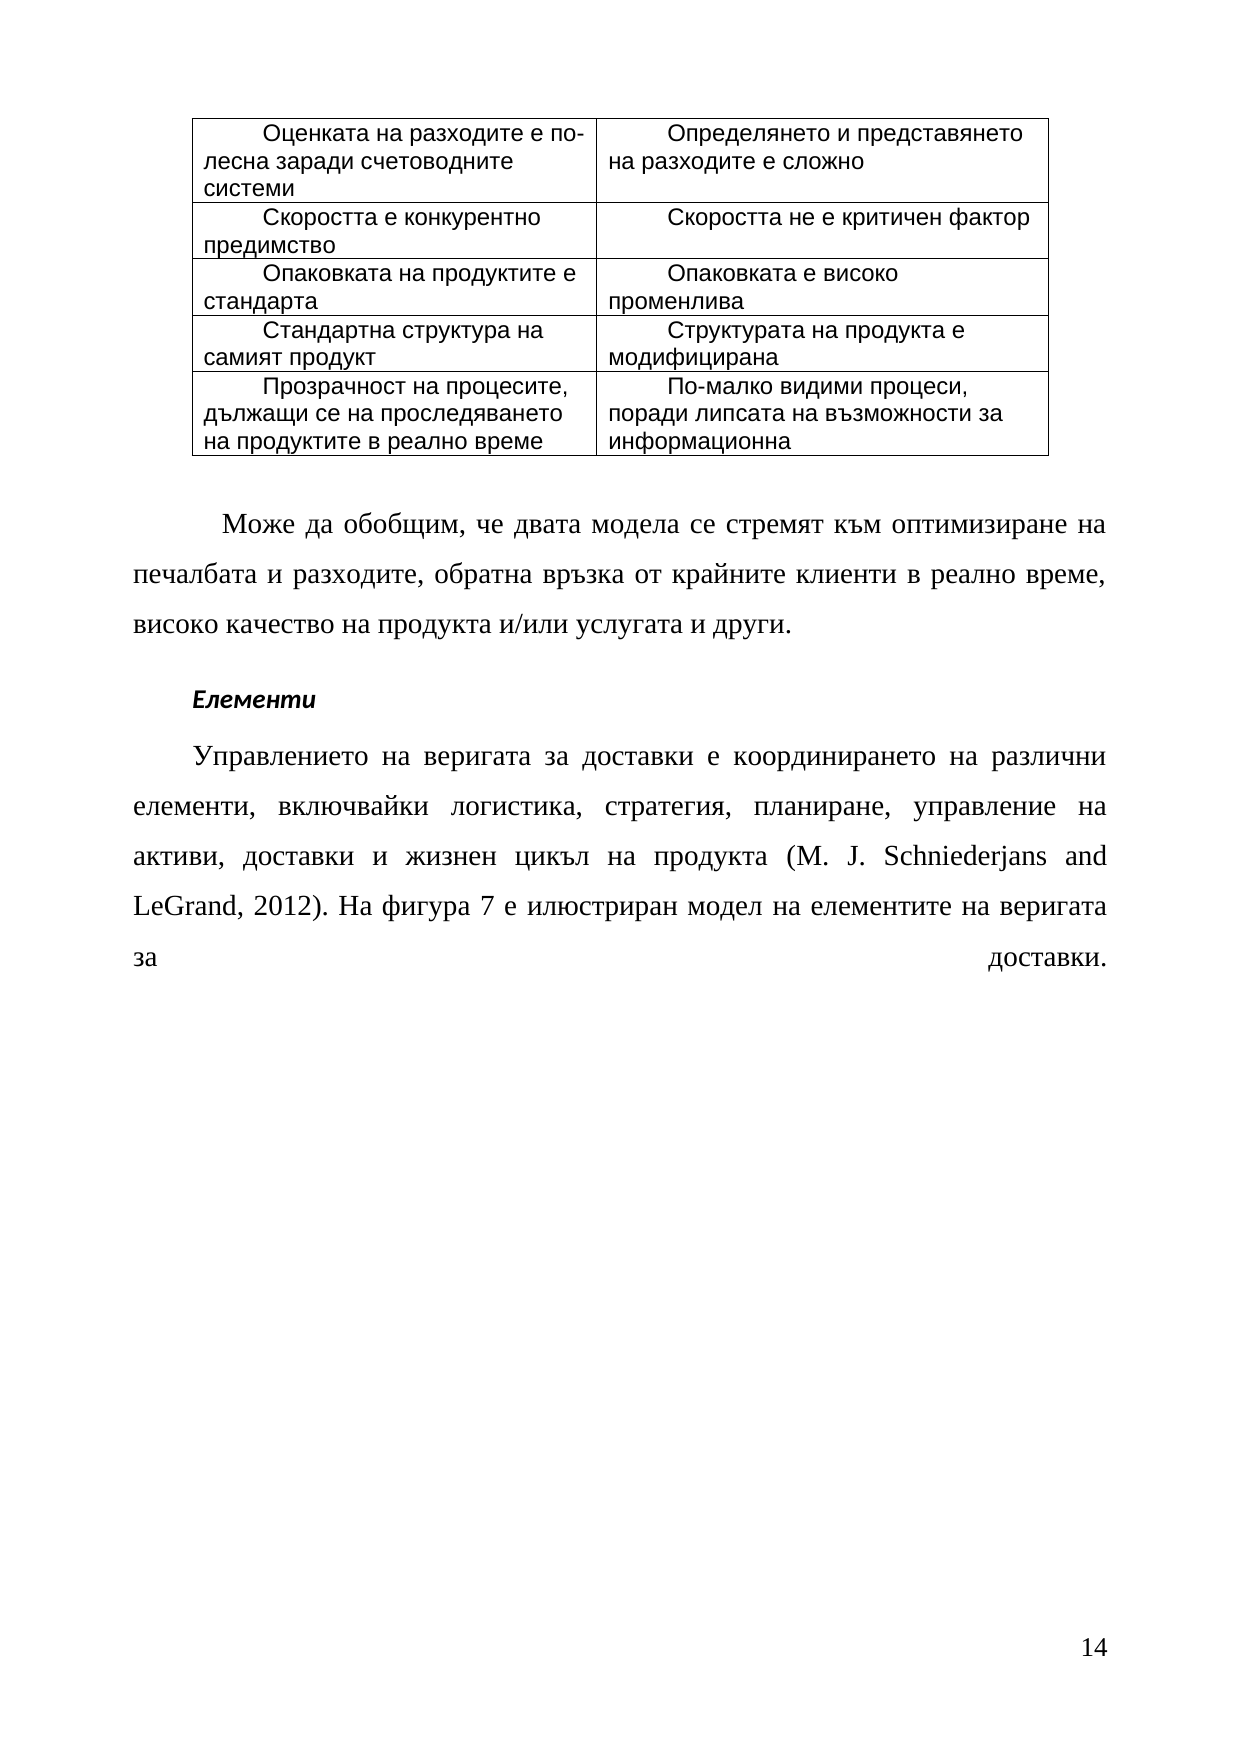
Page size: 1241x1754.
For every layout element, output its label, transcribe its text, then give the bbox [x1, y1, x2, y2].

subtitle Елементи [133, 682, 1107, 715]
table_cell Стандартна структура на самият продукт [193, 316, 596, 371]
text Управлението на веригата за доставки е координирането на различни елементи, включвайки логистика, стратегия, планиране, управление на активи, доставки и жизнен цикъл на продукта (M. J. Schniederjans and LeGrand, 2012). На фигура 7 е илюстриран модел на елементите на веригата за доставки. [133, 738, 1107, 972]
table_cell Опаковката на продуктите е стандарта [193, 259, 596, 314]
text Може да обобщим, че двата модела се стремят към оптимизиране на печалбата и разходите, обратна връзка от крайните клиенти в реално време, високо качество на продукта и/или услугата и други. [133, 506, 1107, 640]
table_cell Структурата на продукта е модифицирана [597, 316, 1048, 371]
table_cell По-малко видими процеси, поради липсата на възможности за информационна [597, 372, 1048, 454]
table_cell Оценката на разходите е по-лесна заради счетоводните системи [193, 119, 596, 202]
table_cell Опаковката е високо променлива [597, 259, 1048, 314]
table_cell Определянето и представянето на разходите е сложно [597, 119, 1048, 202]
table_cell Скоростта е конкурентно предимство [193, 203, 596, 258]
table_cell Прозрачност на процесите, дължащи се на проследяването на продуктите в реално време [193, 372, 596, 454]
table_cell Скоростта не е критичен фактор [597, 203, 1048, 258]
